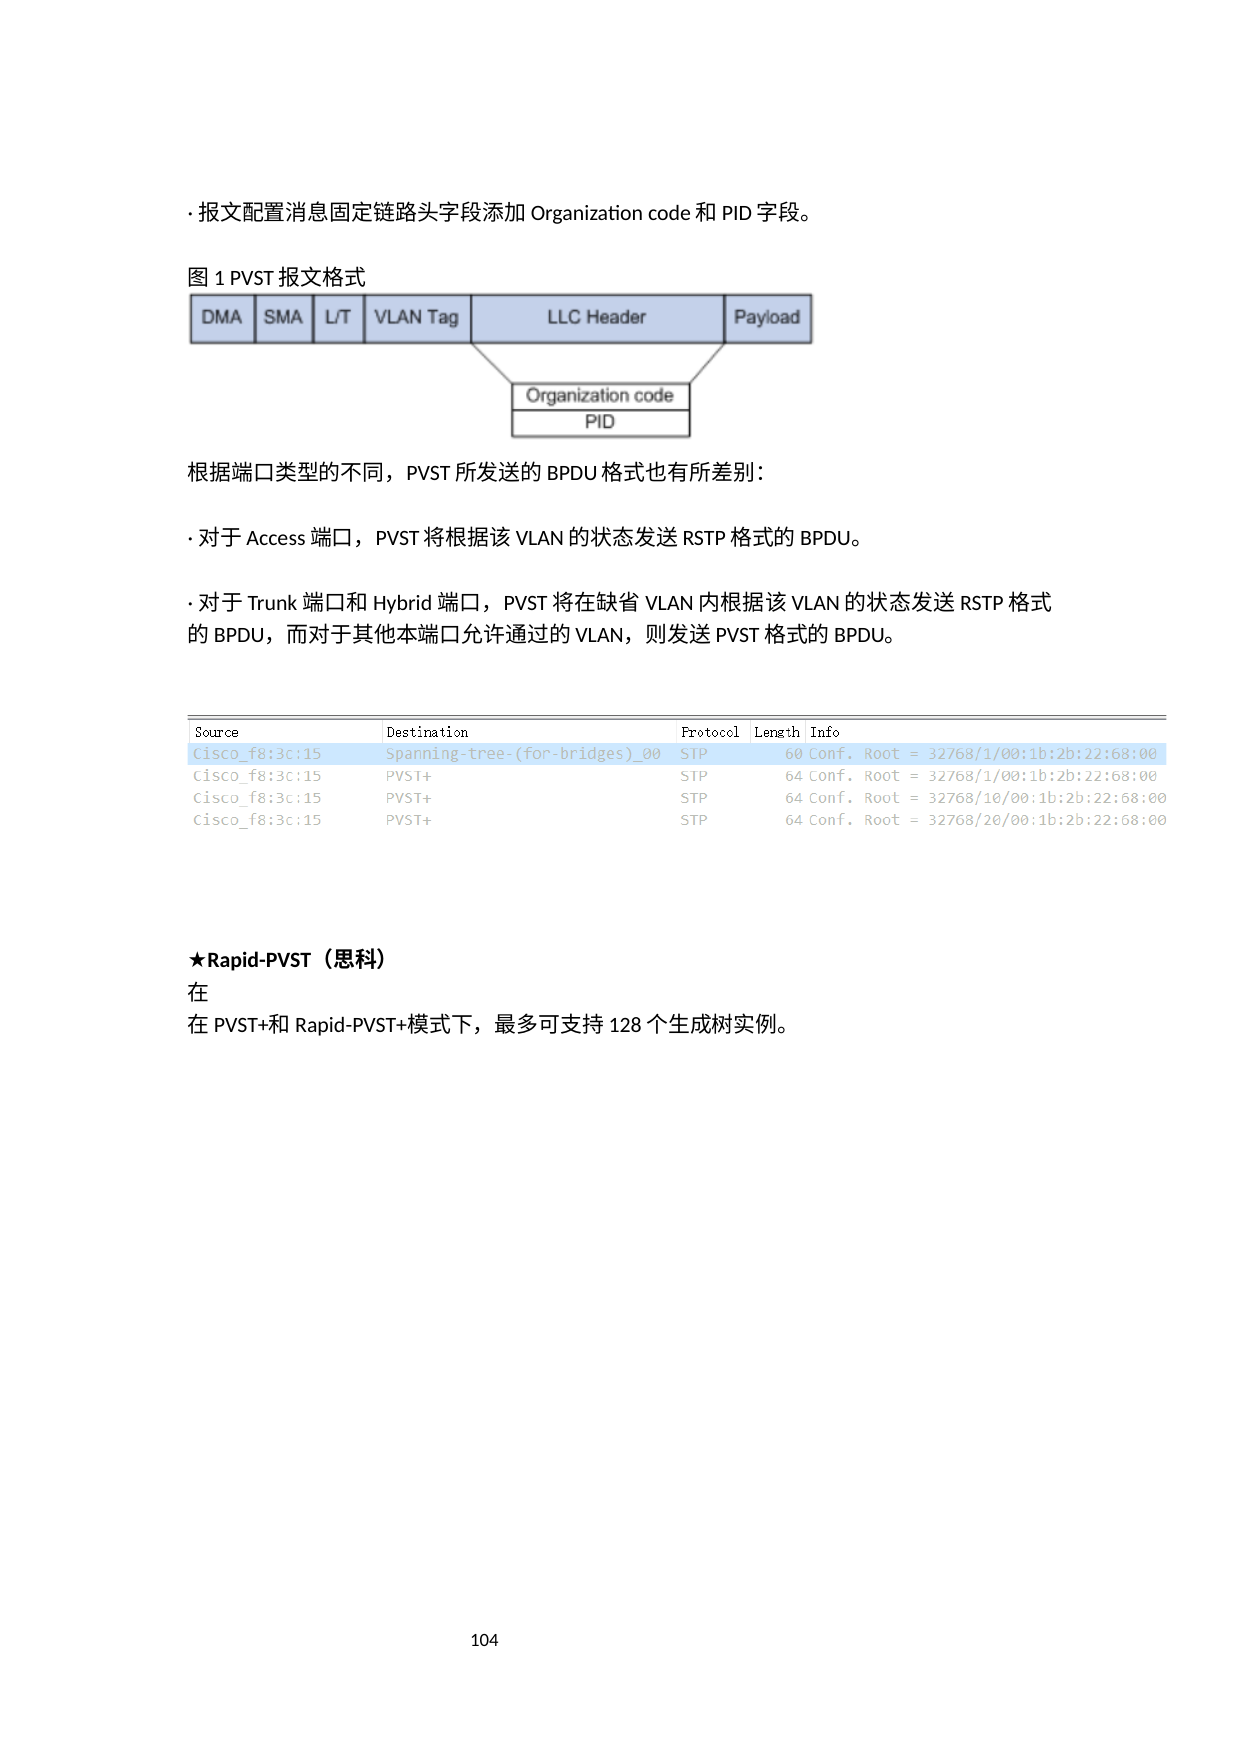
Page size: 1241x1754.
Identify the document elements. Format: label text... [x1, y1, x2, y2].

text · 对于Trunk端口和Hybrid端口，PVST将在缺省VLAN内根据该VLAN的状态发送RSTP格式的BPDU，而对于其他本端口允许通过的VLAN，则发送PVST格式的BPDU。 [187, 584, 1053, 649]
text · 报文配置消息固定链路头字段添加Organization code和PID字段。 [187, 194, 1053, 227]
picture [187, 292, 817, 442]
text · 对于Access端口，PVST将根据该VLAN的状态发送RSTP格式的BPDU。 [187, 519, 1053, 552]
text 图1 PVST报文格式 [187, 259, 1053, 292]
text 根据端口类型的不同，PVST所发送的BPDU格式也有所差别： [187, 454, 1053, 487]
text 在 [187, 974, 1053, 1007]
text ★Rapid-PVST（思科） [187, 942, 1053, 974]
text 在PVST+和Rapid-PVST+模式下，最多可支持128个生成树实例。 [187, 1007, 1053, 1039]
picture [187, 714, 1167, 830]
